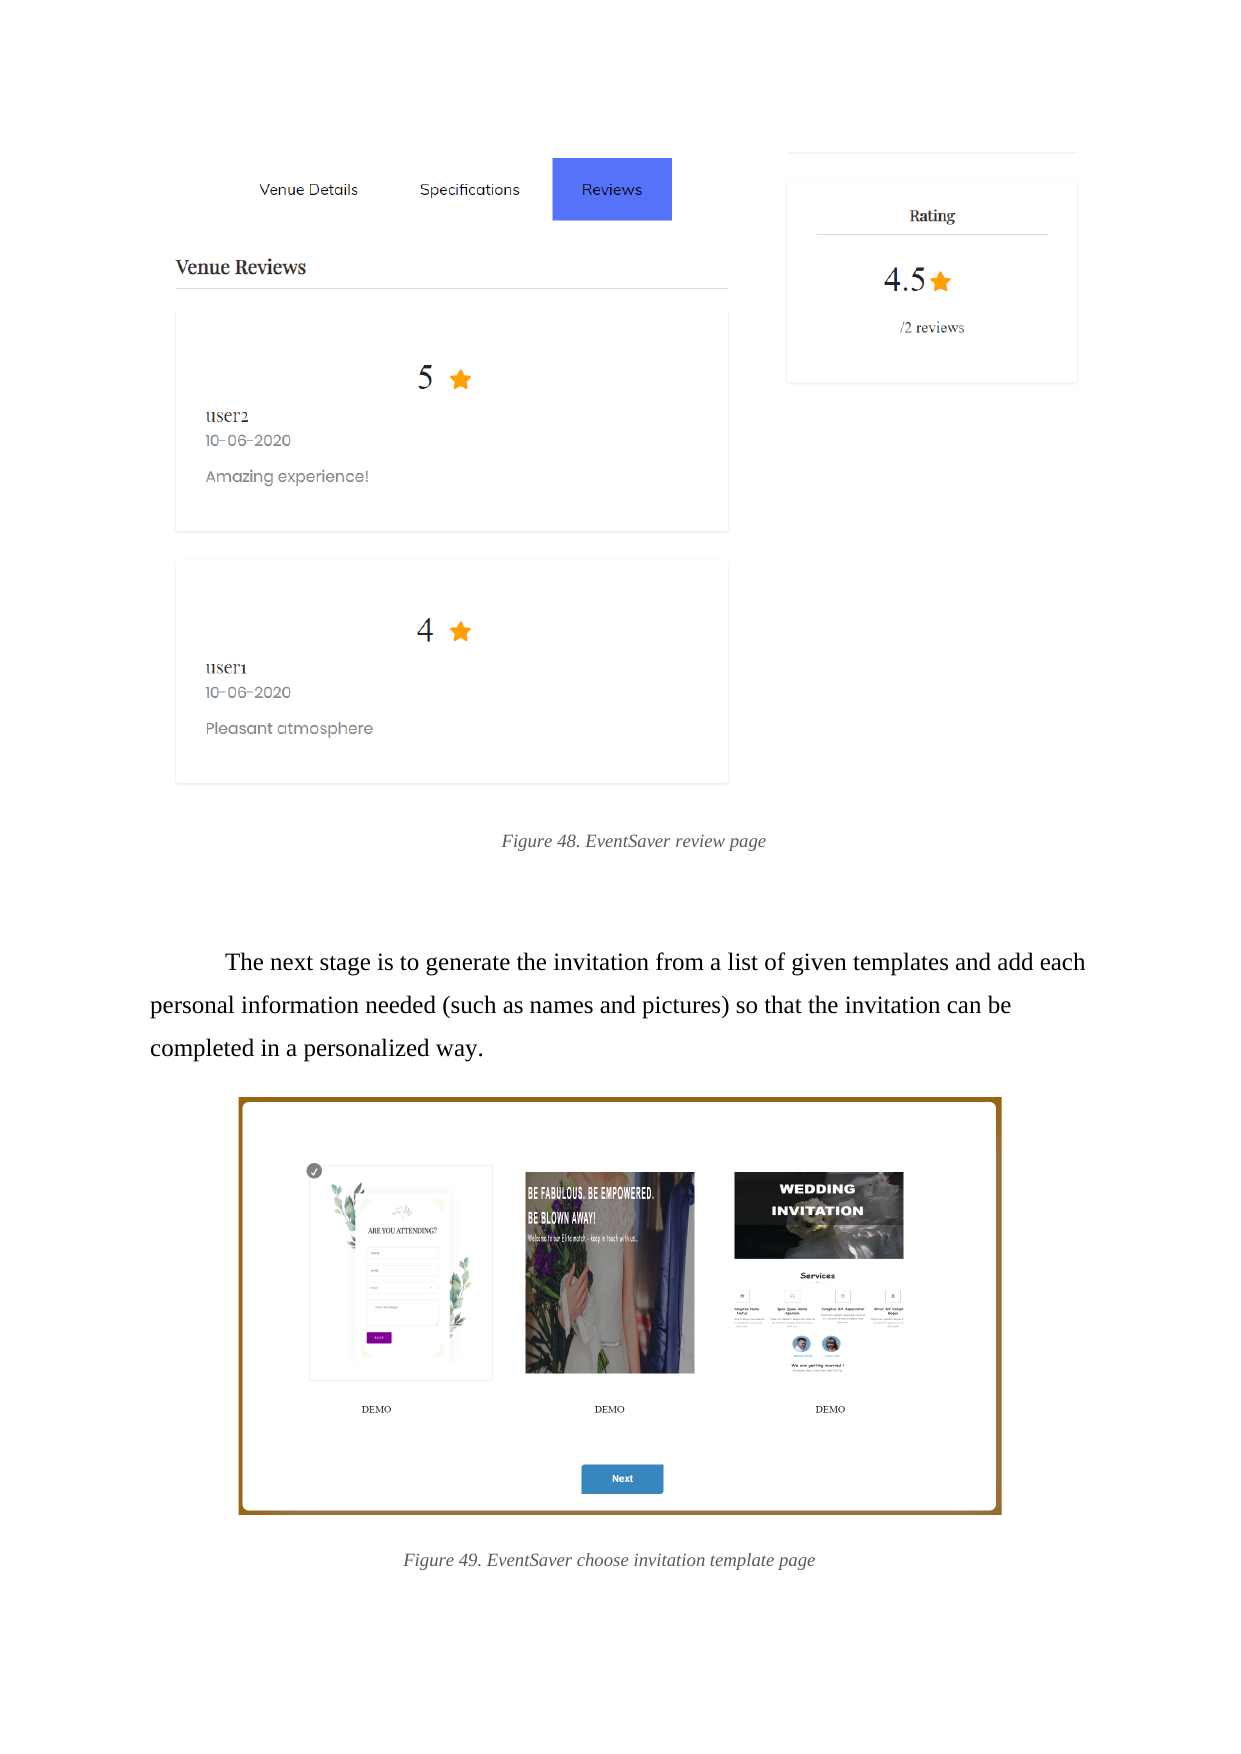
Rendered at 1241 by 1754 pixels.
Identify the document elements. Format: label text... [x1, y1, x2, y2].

picture [150, 150, 1091, 796]
text The next stage is to generate the invitation from a list of given templates and add each personal information needed (such as names and pictures) so that the invitation can be completed in a personalized way. [150, 947, 1090, 1062]
picture [238, 1097, 1002, 1515]
text Figure 49. EventSaver choose invitation template page [300, 1549, 1090, 1571]
text Figure 48. EventSaver review page [375, 830, 1090, 852]
